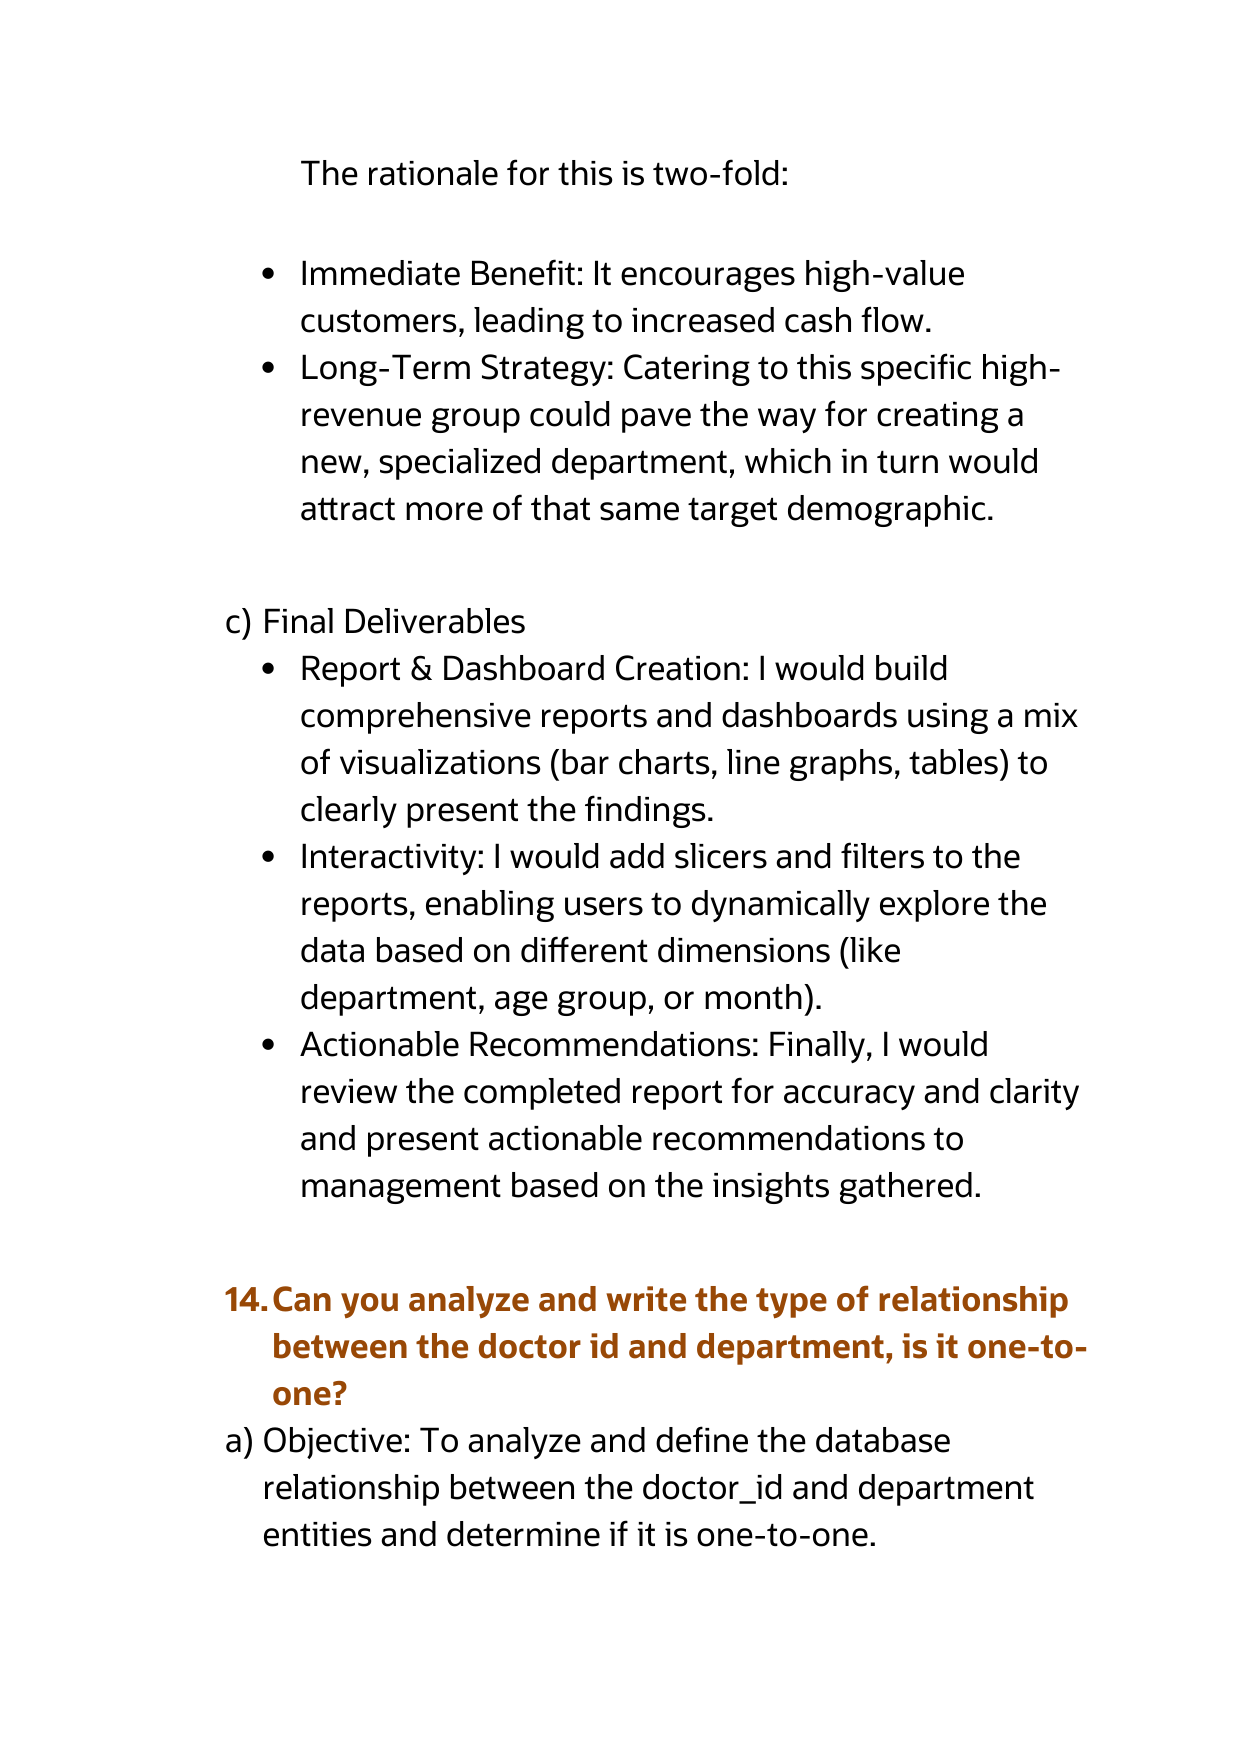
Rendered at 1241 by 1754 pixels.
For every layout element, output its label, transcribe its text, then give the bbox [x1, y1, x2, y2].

list Actionable Recommendations: Finally, I would review the completed report for accuracy and clarity and present actionable recommendations to management based on the insights gathered. [262, 1021, 1090, 1206]
list Objective: To analyze and define the database relationship between the doctor_id and department entities and determine if it is one-to-one. [225, 1417, 1090, 1554]
list Immediate Benefit: It encourages high-value customers, leading to increased cash flow. [262, 250, 1090, 341]
list Report & Dashboard Creation: I would build comprehensive reports and dashboards using a mix of visualizations (bar charts, line graphs, tables) to clearly present the findings. [262, 646, 1090, 830]
list Can you analyze and write the type of relationship between the doctor id and department, is it one-to-one? [225, 1276, 1090, 1413]
list Long-Term Strategy: Catering to this specific high-revenue group could pave the way for creating a new, specialized department, which in turn would attract more of that same target demographic. [262, 344, 1090, 528]
list Interactivity: I would add slicers and filters to the reports, enabling users to dynamically explore the data based on different dimensions (like department, age group, or month). [262, 833, 1090, 1018]
text The rationale for this is two-fold: [225, 150, 1090, 193]
list Final Deliverables [225, 598, 1090, 642]
